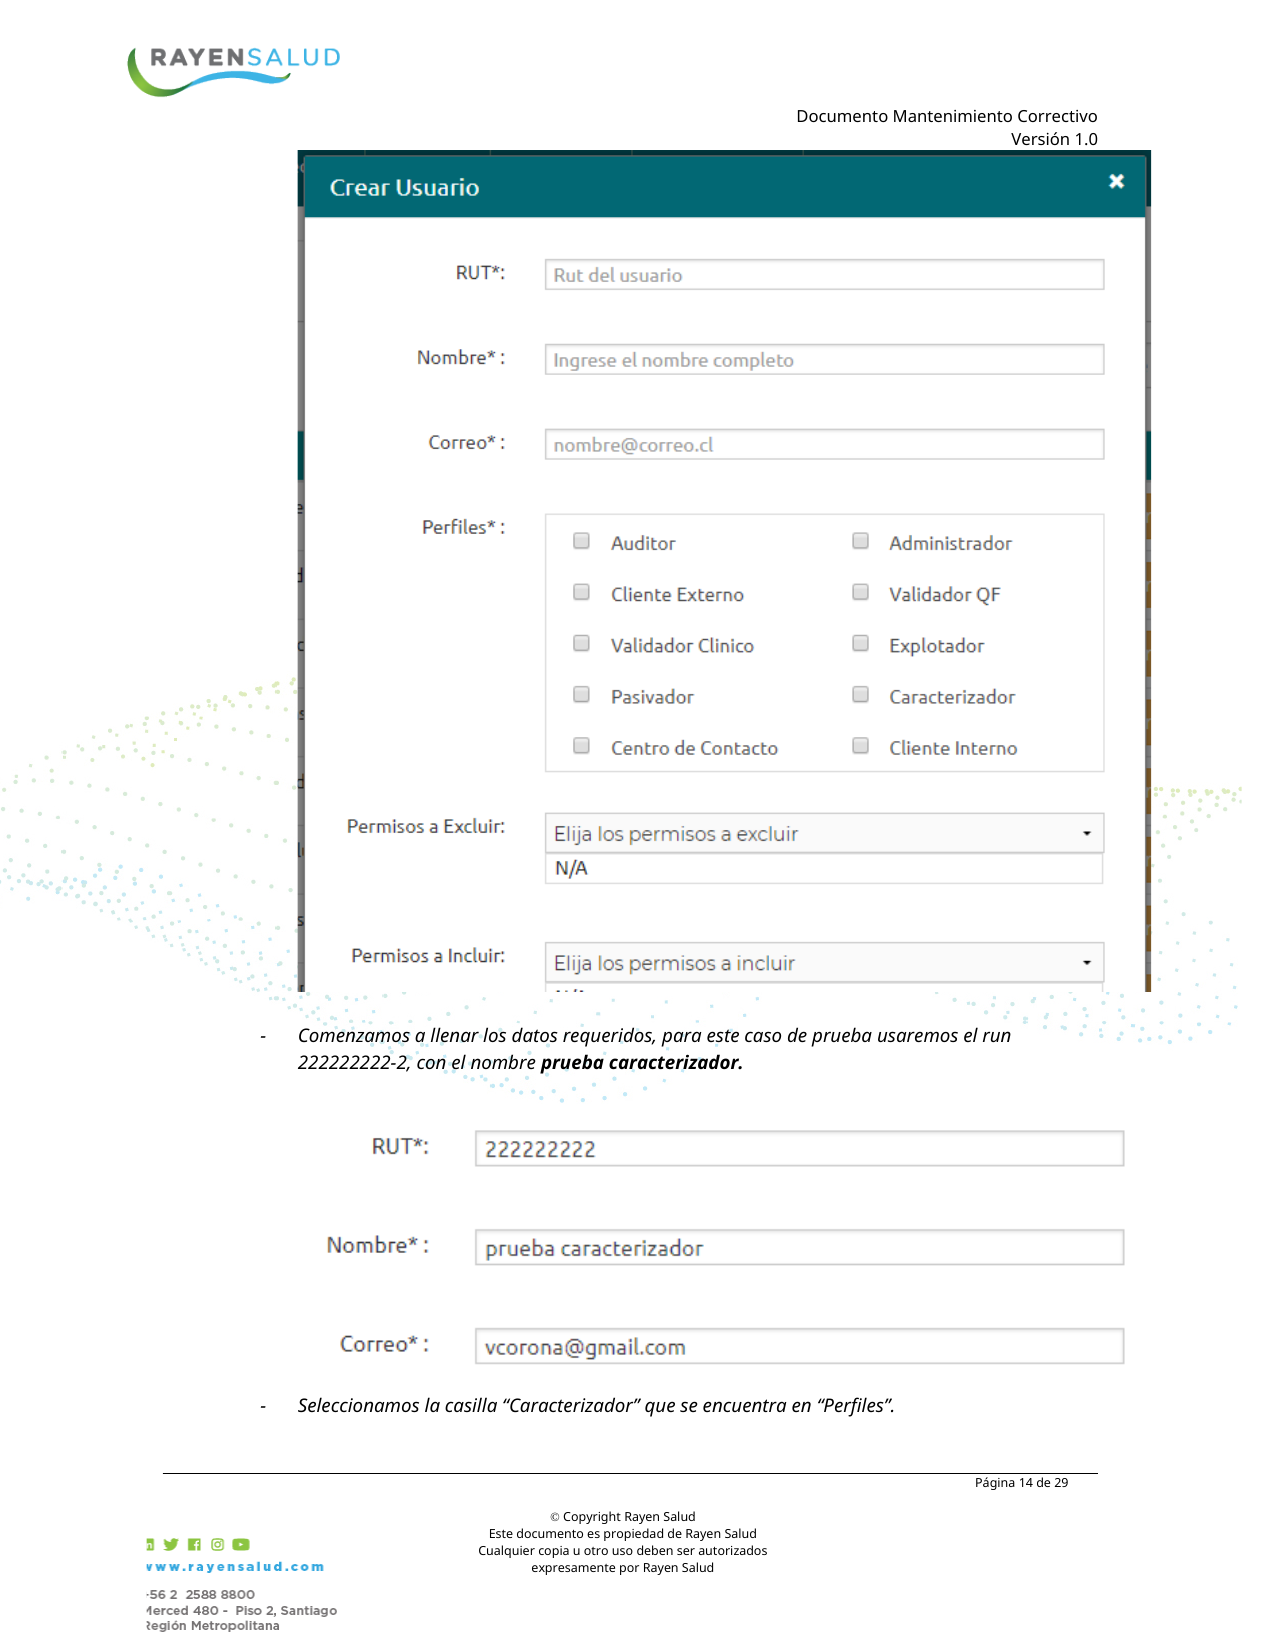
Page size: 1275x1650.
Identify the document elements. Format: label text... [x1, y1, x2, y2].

list Seleccionamos la casilla “Caracterizador” que se encuentra en “Perfiles”. [260, 1393, 1098, 1418]
picture [0, 150, 1242, 1391]
picture [146, 1534, 342, 1633]
list Comenzamos a llenar los datos requeridos, para este caso de prueba usaremos el run 222222222-2, con el nombre prueba caracterizador. [260, 1022, 1098, 1075]
picture [116, 33, 349, 107]
